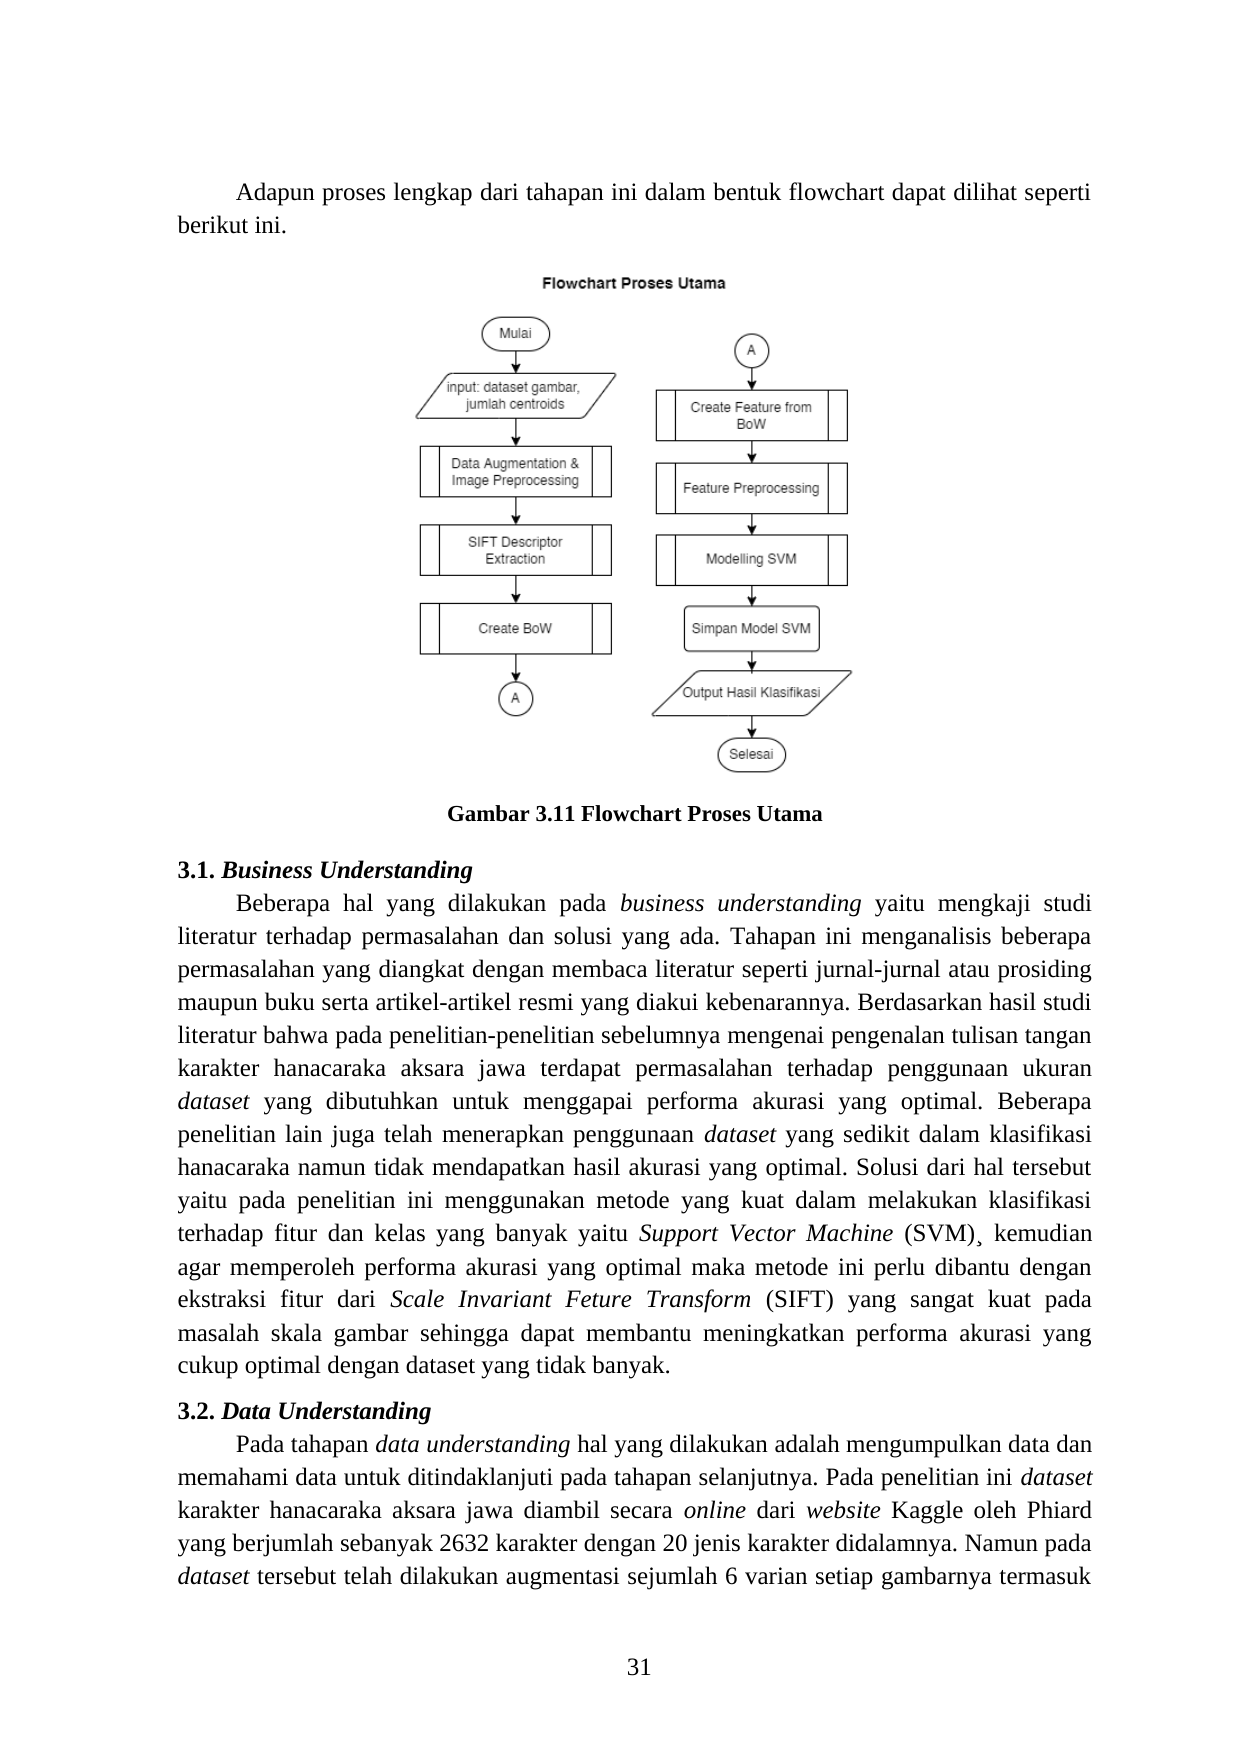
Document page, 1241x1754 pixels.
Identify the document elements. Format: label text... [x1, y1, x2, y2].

picture [403, 255, 866, 796]
text Beberapa hal yang dilakukan pada business understanding yaitu mengkaji studi literatur terhadap permasalahan dan solusi yang ada. Tahapan ini menganalisis beberapa permasalahan yang diangkat dengan membaca literatur seperti jurnal-jurnal atau prosiding maupun buku serta artikel-artikel resmi yang diakui kebenarannya. Berdasarkan hasil studi literatur bahwa pada penelitian-penelitian sebelumnya mengenai pengenalan tulisan tangan karakter hanacaraka aksara jawa terdapat permasalahan terhadap penggunaan ukuran dataset yang dibutuhkan untuk menggapai performa akurasi yang optimal. Beberapa penelitian lain juga telah menerapkan penggunaan dataset yang sedikit dalam klasifikasi hanacaraka namun tidak mendapatkan hasil akurasi yang optimal. Solusi dari hal tersebut yaitu pada penelitian ini menggunakan metode yang kuat dalam melakukan klasifikasi terhadap fitur dan kelas yang banyak yaitu Support Vector Machine (SVM)¸ kemudian agar memperoleh performa akurasi yang optimal maka metode ini perlu dibantu dengan ekstraksi fitur dari Scale Invariant Feture Transform (SIFT) yang sangat kuat pada masalah skala gambar sehingga dapat membantu meningkatkan performa akurasi yang cukup optimal dengan dataset yang tidak banyak. [177, 888, 1092, 1379]
text Adapun proses lengkap dari tahapan ini dalam bentuk flowchart dapat dilihat seperti berikut ini. [177, 177, 1092, 239]
text 3.2. Data Understanding [177, 1396, 1092, 1425]
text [177, 1429, 1092, 1590]
text 3.1. Business Understanding [177, 855, 1092, 884]
